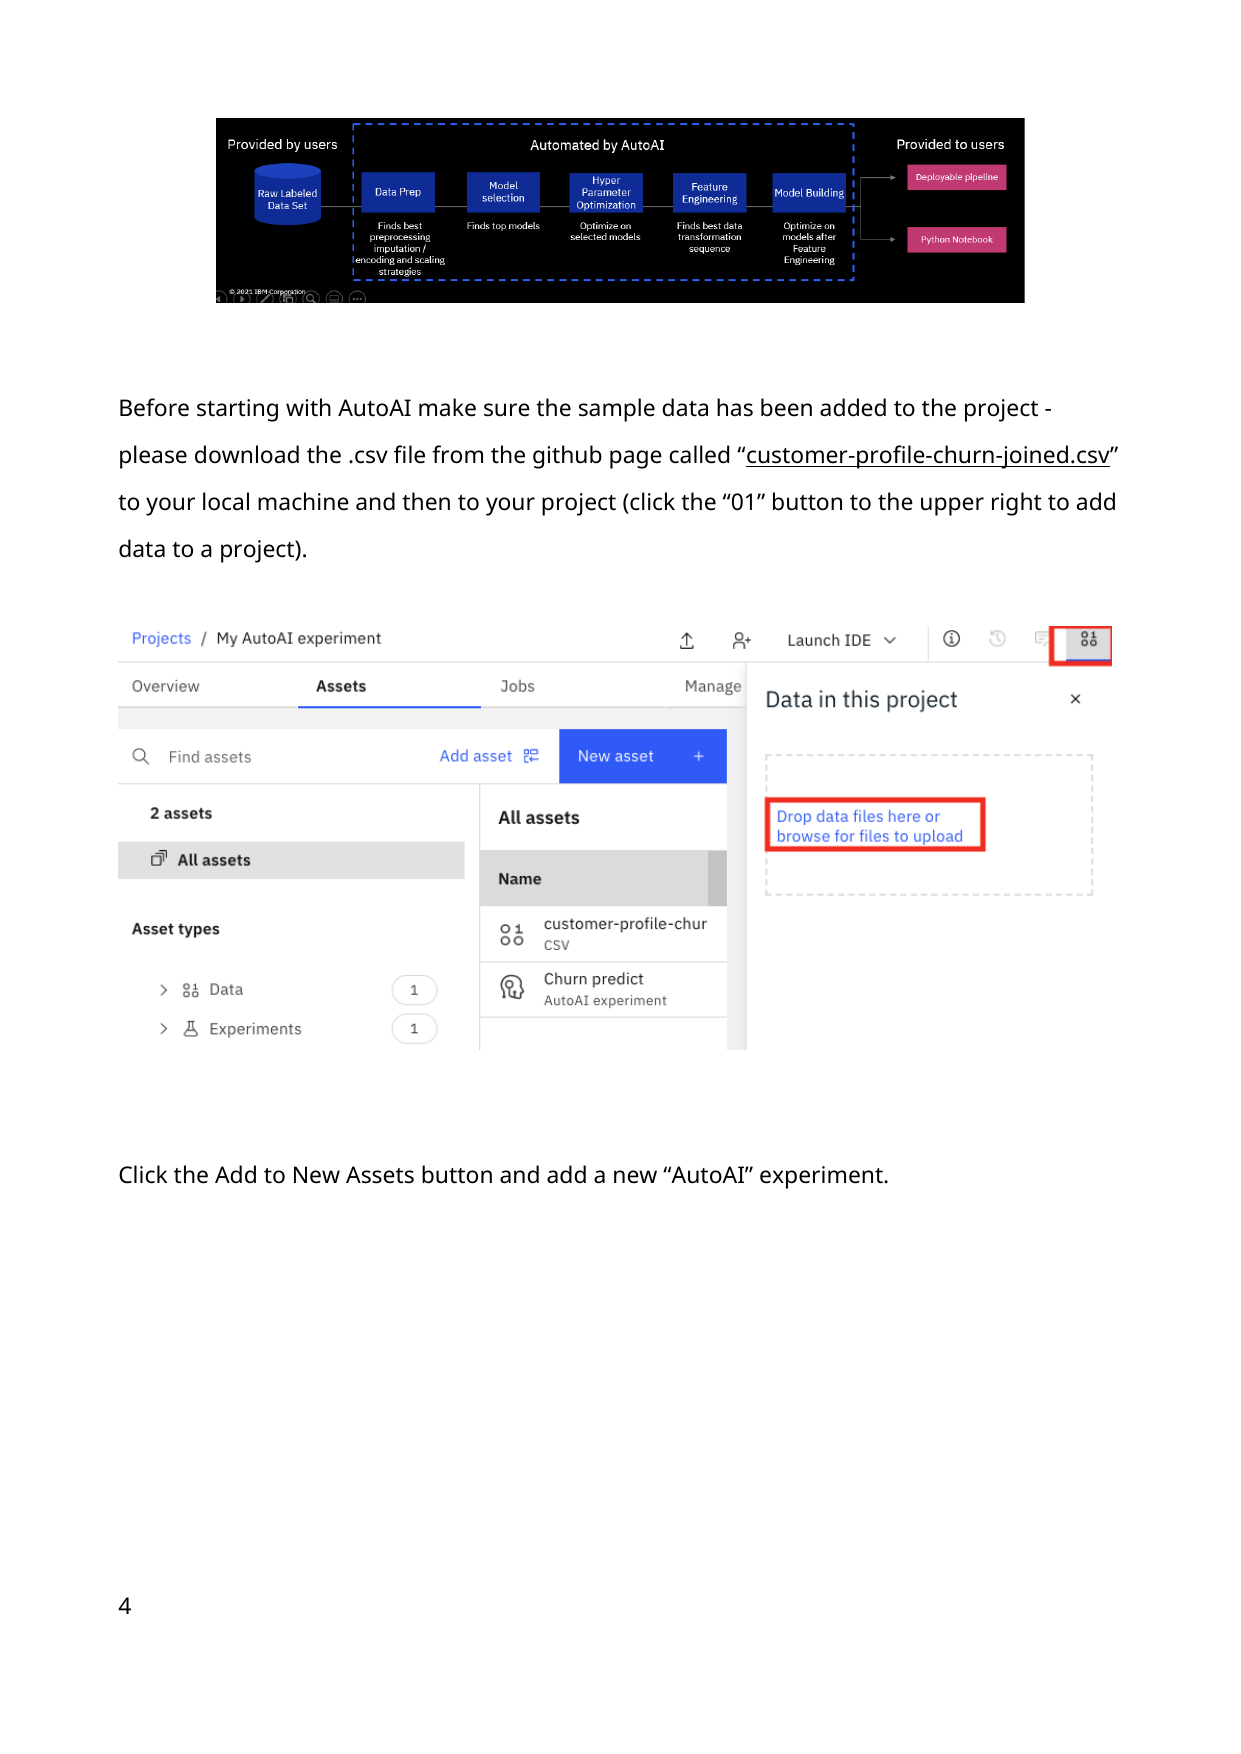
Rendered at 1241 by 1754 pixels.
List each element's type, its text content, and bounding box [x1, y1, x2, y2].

text Before starting with AutoAI make sure the sample data has been added to the project - please download the .csv file from the github page called “customer-profile-churn-joined.csv” to your local machine and then to your project (click the “01” button to the upper right to add data to a project). [118, 392, 1122, 564]
picture [216, 118, 1025, 303]
picture [118, 626, 1112, 1050]
text Click the Add to New Assets button and add a new “AutoAI” experiment. [118, 1159, 1122, 1190]
